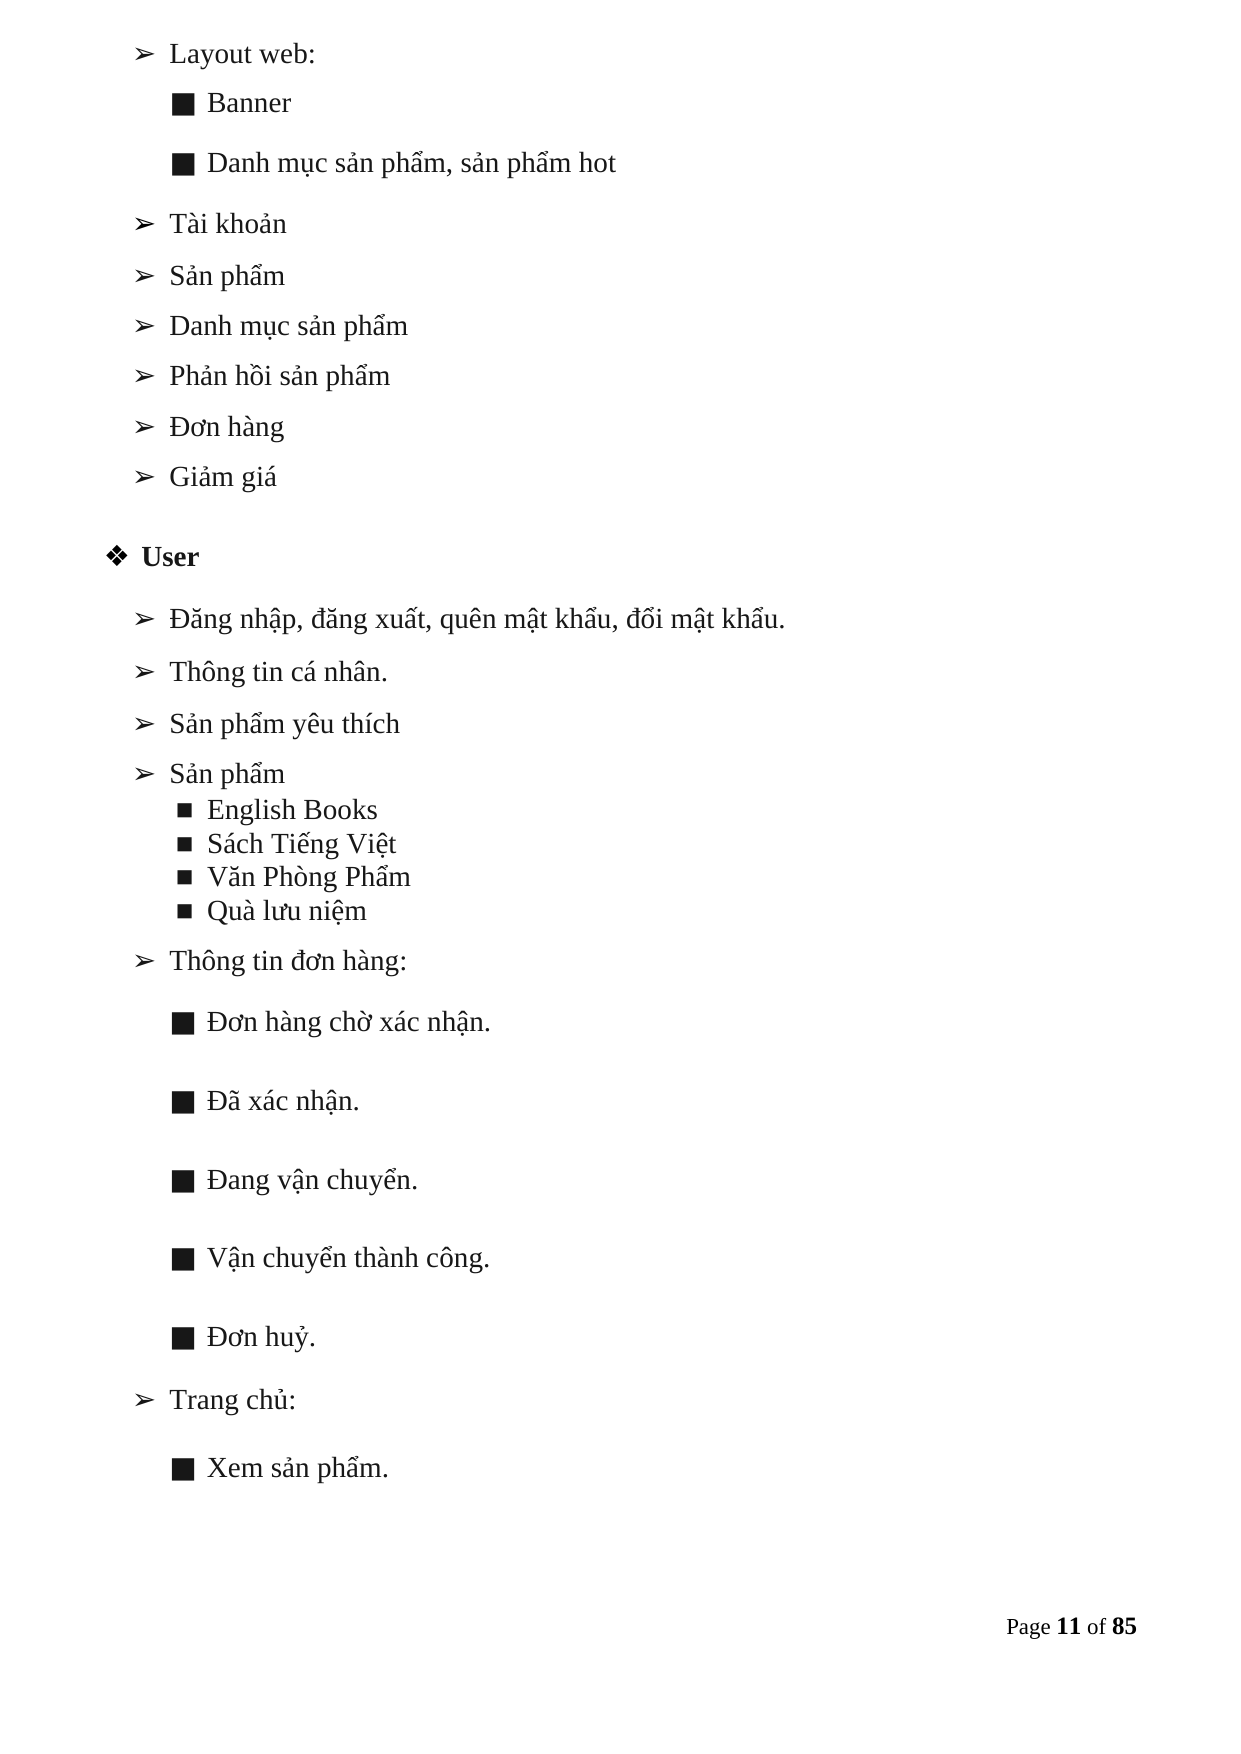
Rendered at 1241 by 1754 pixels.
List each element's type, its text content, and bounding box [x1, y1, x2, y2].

list Vận chuyển thành công. [169, 1224, 1137, 1284]
list Phản hồi sản phẩm [132, 358, 1137, 392]
list Đã xác nhận. [169, 1067, 1137, 1127]
list English Books [176, 792, 1137, 826]
list Tài khoản [132, 206, 1137, 242]
list Đơn huỷ. [169, 1303, 1137, 1363]
list Trang chủ: [132, 1382, 1137, 1418]
list Quà lưu niệm [176, 893, 1137, 927]
list Xem sản phẩm. [169, 1434, 1137, 1494]
list Đơn hàng chờ xác nhận. [169, 988, 1137, 1048]
list Sản phẩm [132, 756, 1137, 792]
list Giảm giá [132, 459, 1137, 492]
list Layout web: [132, 36, 1137, 69]
list Banner [169, 69, 1137, 129]
list Sản phẩm yêu thích [132, 706, 1137, 740]
list Sản phẩm [132, 258, 1137, 292]
list Danh mục sản phẩm, sản phẩm hot [169, 129, 1137, 189]
list Đơn hàng [132, 409, 1137, 442]
list User [103, 523, 1137, 583]
list Thông tin đơn hàng: [132, 943, 1137, 979]
list Đang vận chuyển. [169, 1146, 1137, 1206]
list Thông tin cá nhân. [132, 654, 1137, 690]
list Đăng nhập, đăng xuất, quên mật khẩu, đổi mật khẩu. [132, 601, 1137, 637]
list Văn Phòng Phẩm [176, 859, 1137, 893]
list Danh mục sản phẩm [132, 308, 1137, 342]
list Sách Tiếng Việt [176, 826, 1137, 859]
